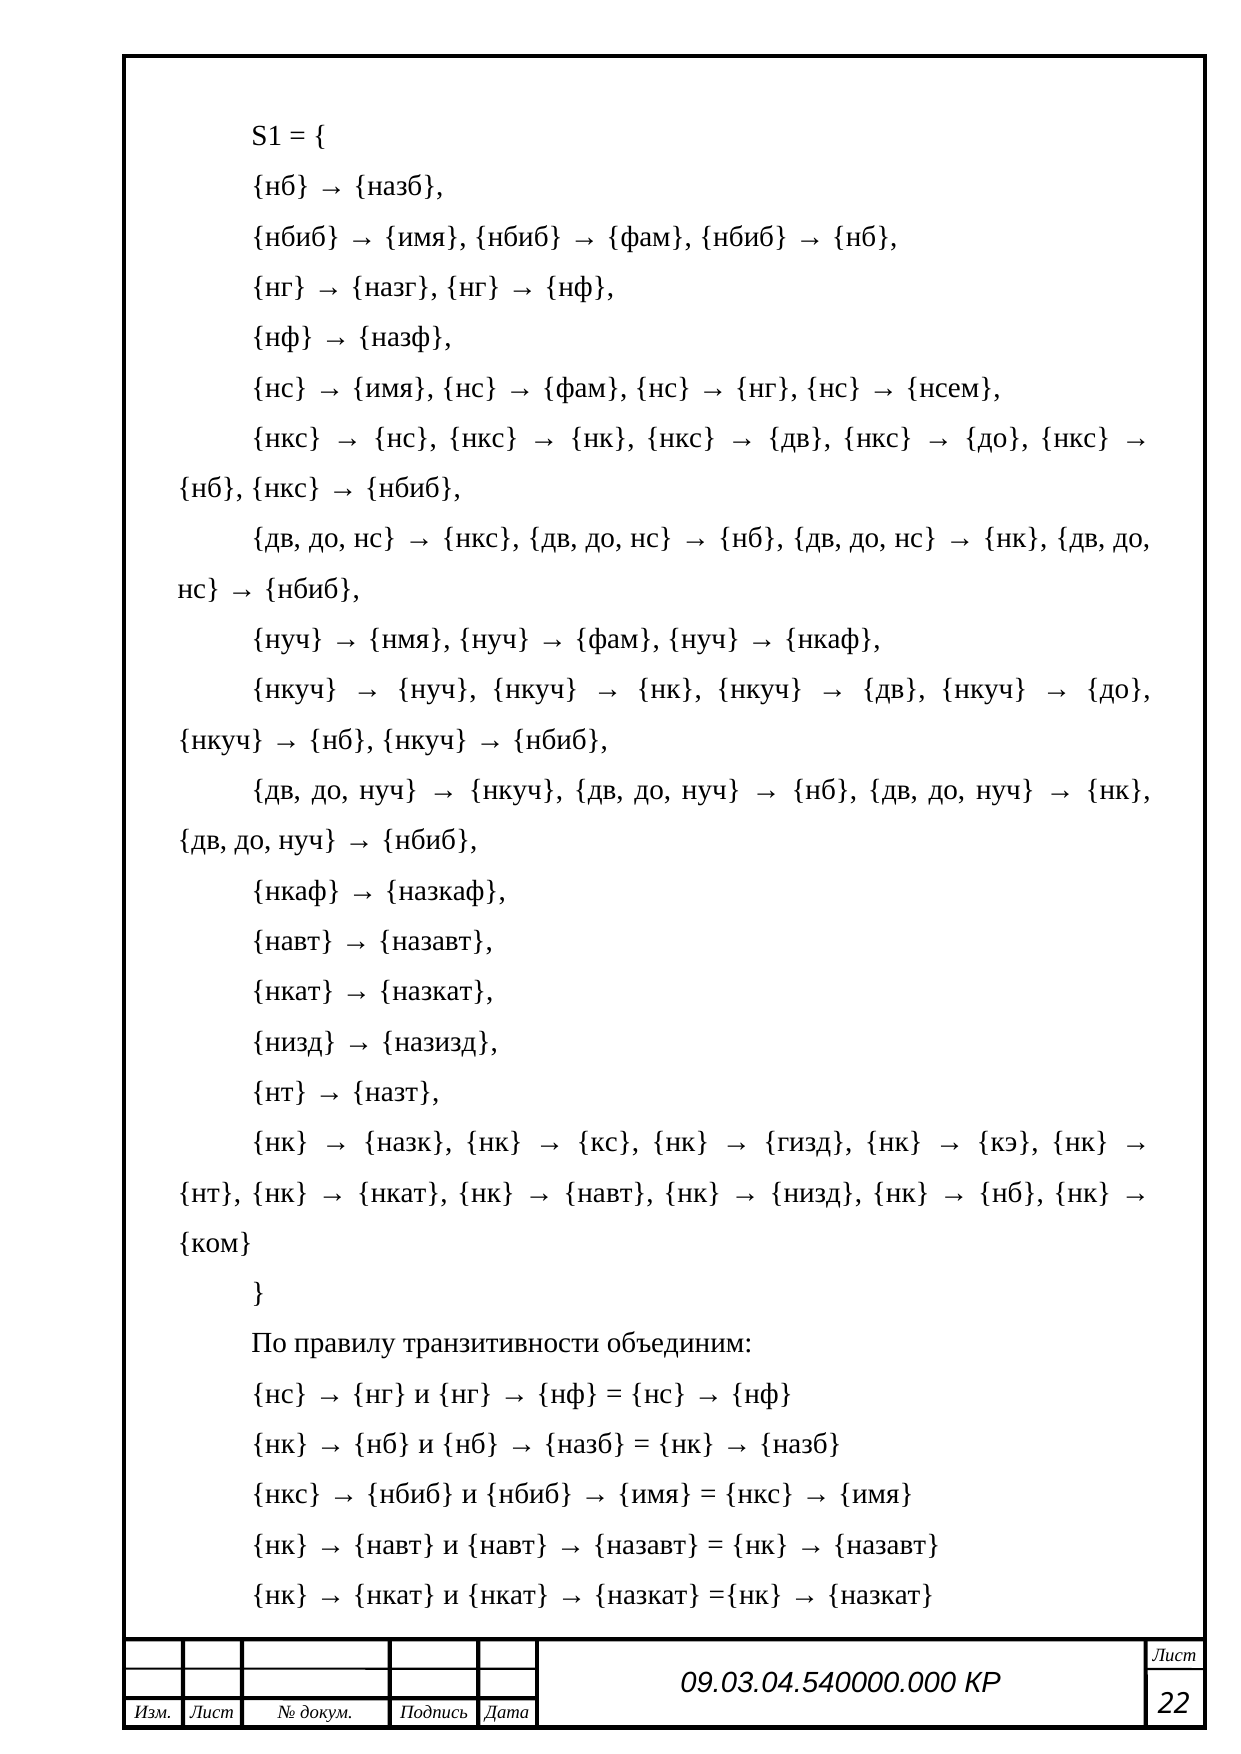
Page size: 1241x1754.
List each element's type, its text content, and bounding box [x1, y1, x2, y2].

text {нбиб} → {имя}, {нбиб} → {фам}, {нбиб} → {нб}, [177, 219, 1152, 252]
text {нс} → {нг} и {нг} → {нф} = {нс} → {нф} [177, 1376, 1152, 1409]
text {нкуч} → {нуч}, {нкуч} → {нк}, {нкуч} → {дв}, {нкуч} → {до}, {нкуч} → {нб}, {нкуч} → {нбиб}, [177, 672, 1152, 755]
text {нт} → {назт}, [177, 1074, 1152, 1108]
text {дв, до, нс} → {нкс}, {дв, до, нс} → {нб}, {дв, до, нс} → {нк}, {дв, до, нс} → {нбиб}, [177, 521, 1152, 604]
text {нк} → {нкат} и {нкат} → {назкат} ={нк} → {назкат} [177, 1577, 1152, 1611]
text S1 = { [177, 118, 1152, 152]
text {нг} → {назг}, {нг} → {нф}, [177, 269, 1152, 303]
text {нкс} → {нбиб} и {нбиб} → {имя} = {нкс} → {имя} [177, 1477, 1152, 1510]
text {нкаф} → {назкаф}, [177, 873, 1152, 906]
text {нк} → {назк}, {нк} → {кс}, {нк} → {гизд}, {нк} → {кэ}, {нк} → {нт}, {нк} → {нкат}, {нк} → {навт}, {нк} → {низд}, {нк} → {нб}, {нк} → {ком} [177, 1124, 1152, 1258]
text {нуч} → {нмя}, {нуч} → {фам}, {нуч} → {нкаф}, [177, 621, 1152, 655]
text } [177, 1275, 1152, 1309]
text {нс} → {имя}, {нс} → {фам}, {нс} → {нг}, {нс} → {нсем}, [177, 370, 1152, 403]
text {нк} → {навт} и {навт} → {назавт} = {нк} → {назавт} [177, 1527, 1152, 1560]
text По правилу транзитивности объединим: [177, 1326, 1152, 1359]
text {нкс} → {нс}, {нкс} → {нк}, {нкс} → {дв}, {нкс} → {до}, {нкс} → {нб}, {нкс} → {нбиб}, [177, 420, 1152, 504]
text {нк} → {нб} и {нб} → {назб} = {нк} → {назб} [177, 1426, 1152, 1460]
text {дв, до, нуч} → {нкуч}, {дв, до, нуч} → {нб}, {дв, до, нуч} → {нк}, {дв, до, нуч} → {нбиб}, [177, 772, 1152, 856]
text {навт} → {назавт}, [177, 923, 1152, 957]
text {нкат} → {назкат}, [177, 973, 1152, 1007]
text {низд} → {назизд}, [177, 1024, 1152, 1057]
text {нб} → {назб}, [177, 168, 1152, 202]
text {нф} → {назф}, [177, 319, 1152, 353]
